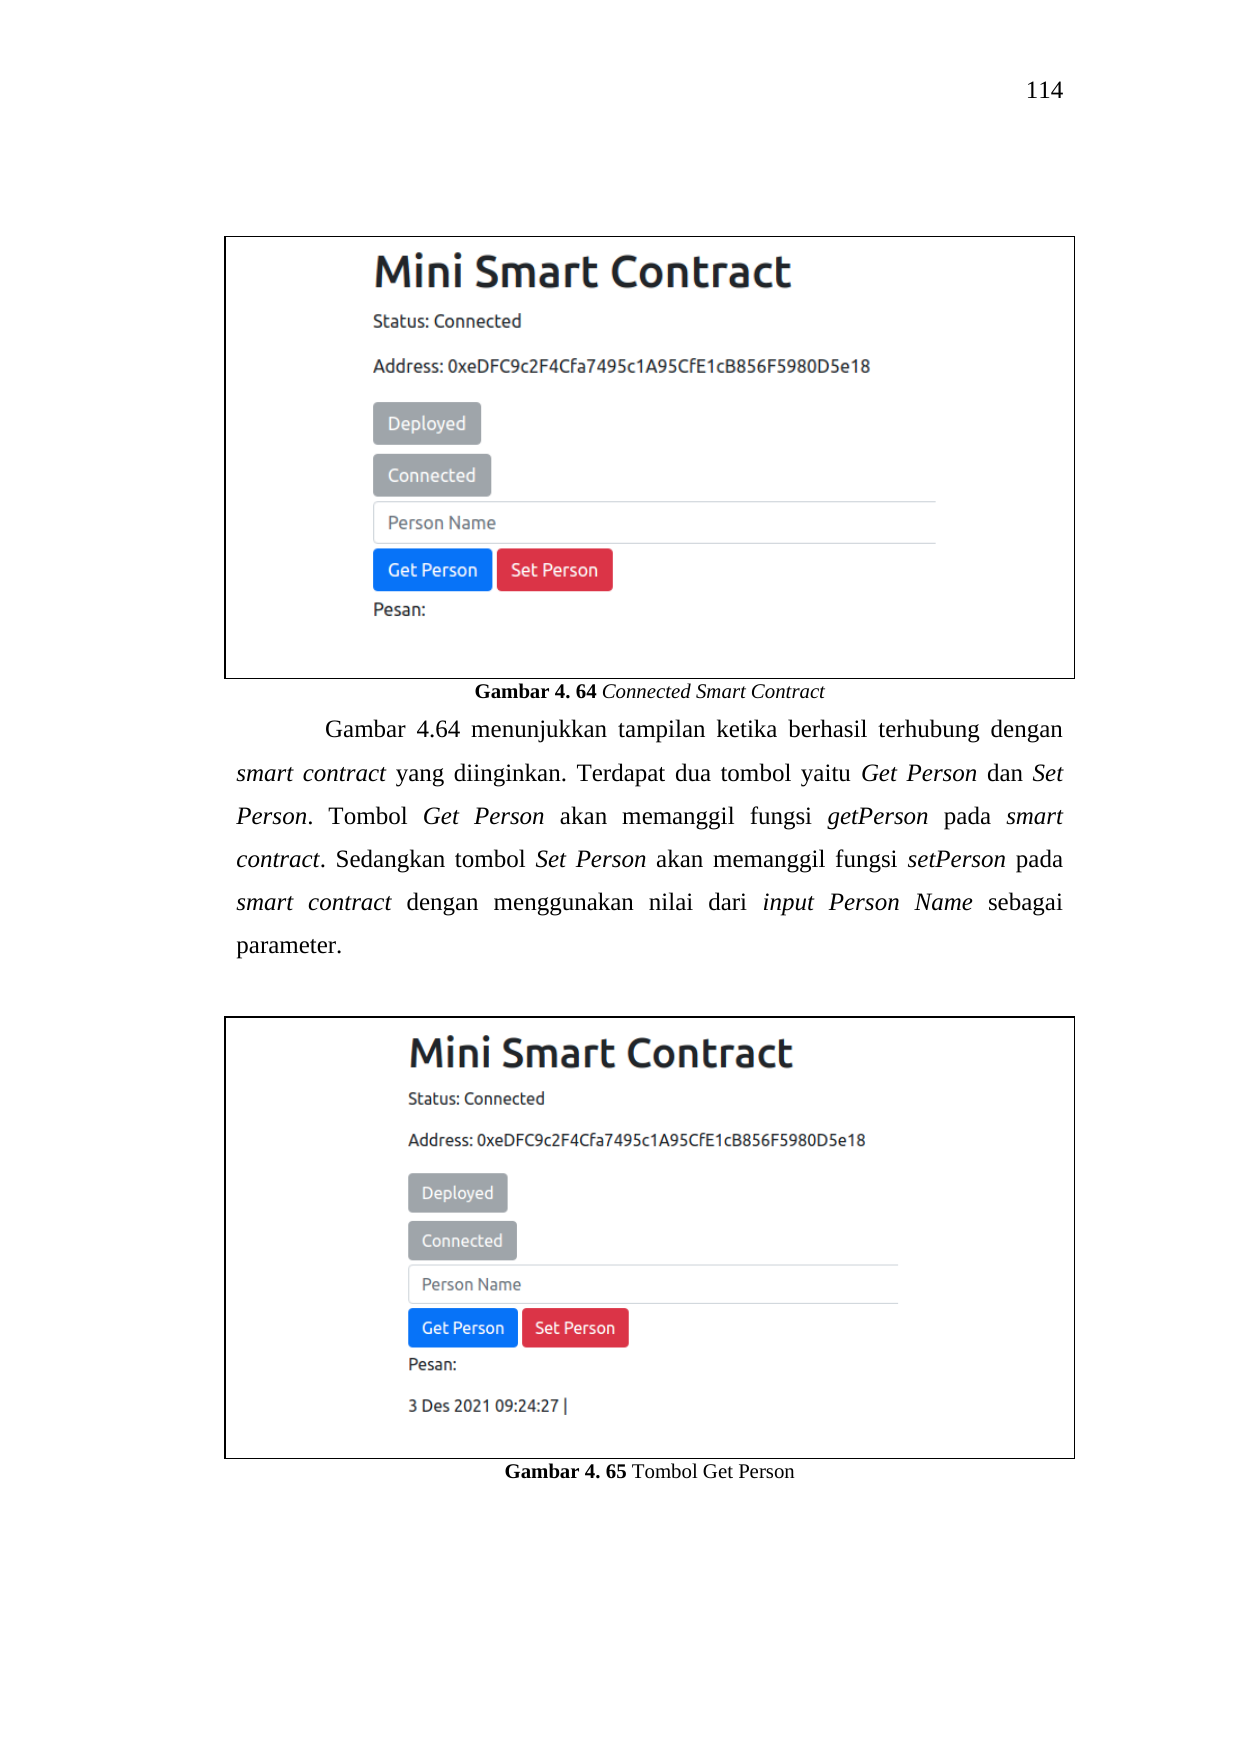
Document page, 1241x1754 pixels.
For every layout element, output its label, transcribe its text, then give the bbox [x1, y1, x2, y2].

picture [401, 1030, 899, 1444]
text Gambar 4.64 menunjukkan tampilan ketika berhasil terhubung dengan smart contract yang diinginkan. Terdapat dua tombol yaitu Get Person dan Set Person. Tombol Get Person akan memanggil fungsi getPerson pada smart contract. Sedangkan tombol Set Person akan memanggil fungsi setPerson pada smart contract dengan menggunakan nilai dari input Person Name sebagai parameter. [236, 714, 1063, 959]
text Gambar 4. 64 Connected Smart Contract [236, 679, 1063, 703]
table_header [226, 237, 1074, 677]
text Gambar 4. 65 Tombol Get Person [236, 1459, 1063, 1483]
table_header [226, 1018, 1074, 1458]
picture [363, 249, 936, 664]
